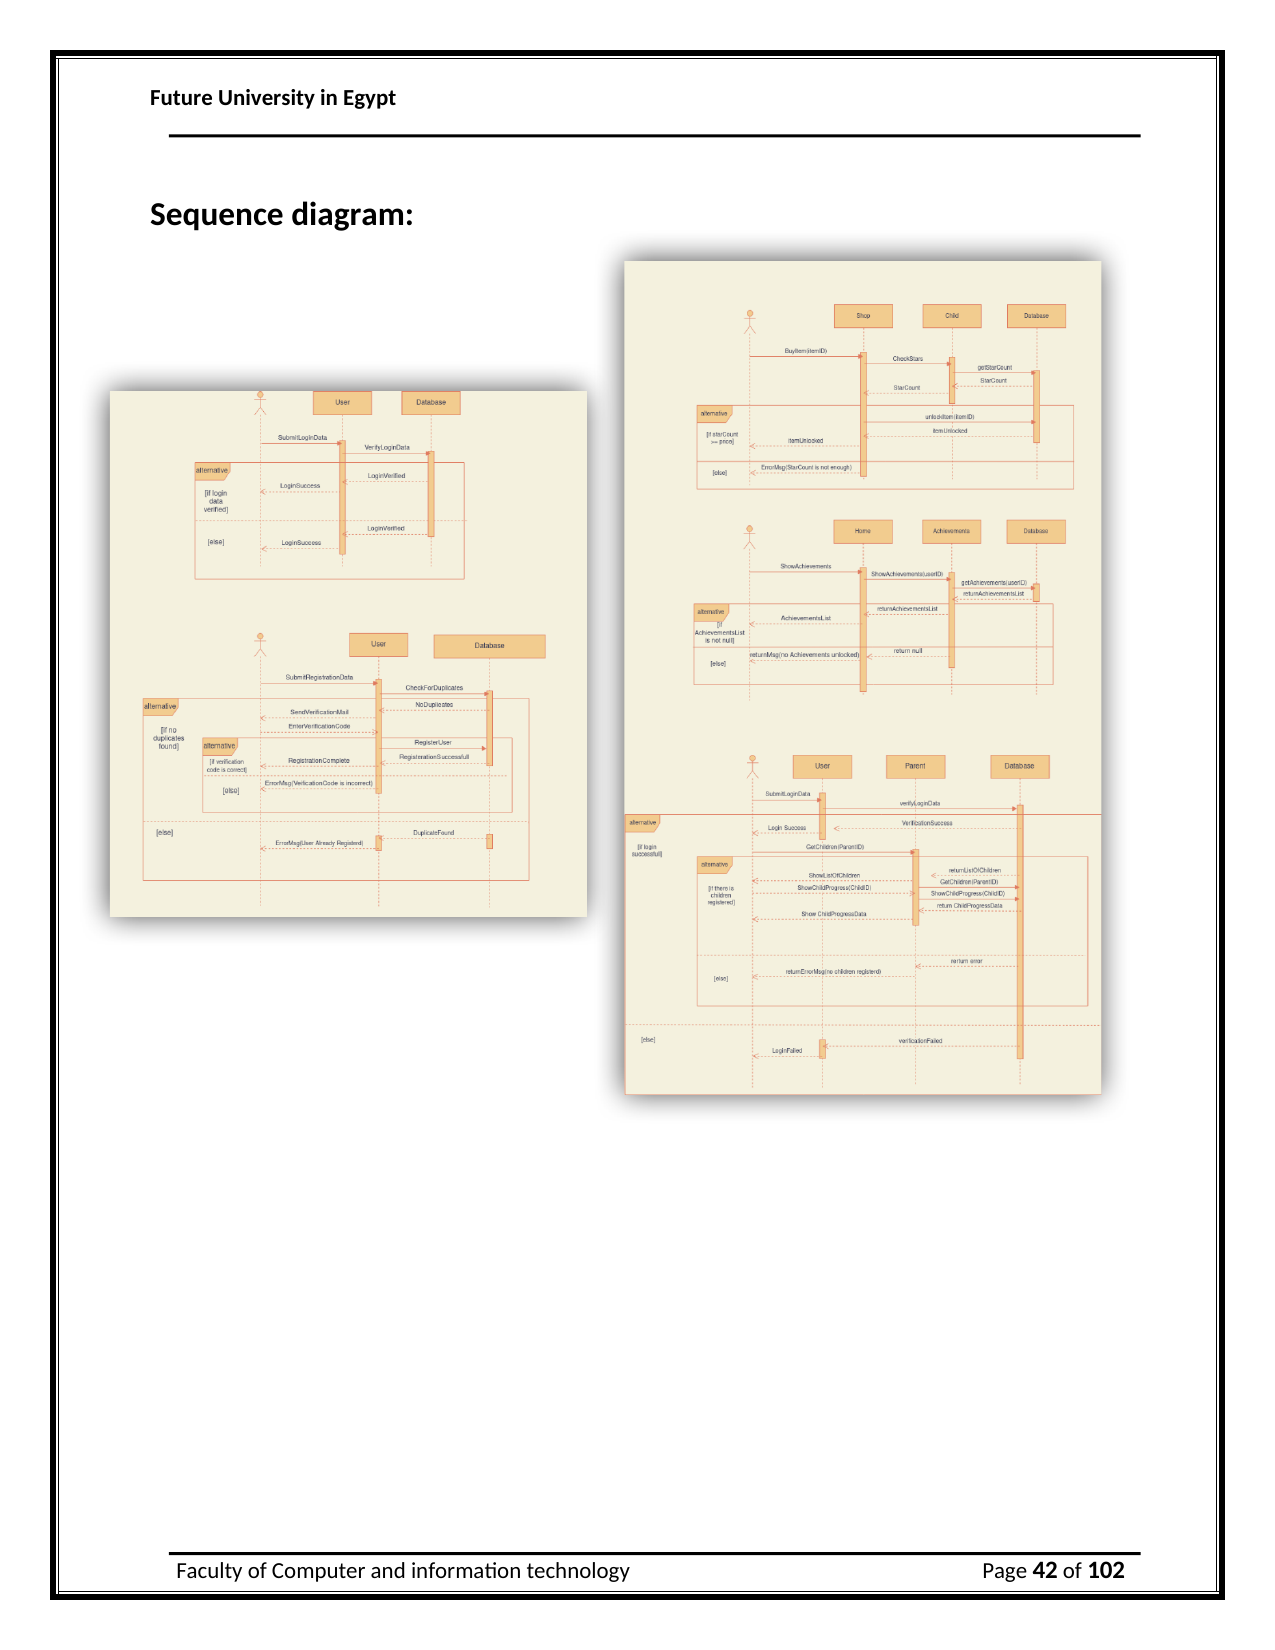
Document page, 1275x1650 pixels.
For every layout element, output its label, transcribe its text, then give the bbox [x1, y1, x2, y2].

picture [624, 261, 1102, 1095]
picture [109, 391, 587, 917]
text Sequence diagram: [150, 193, 1125, 234]
